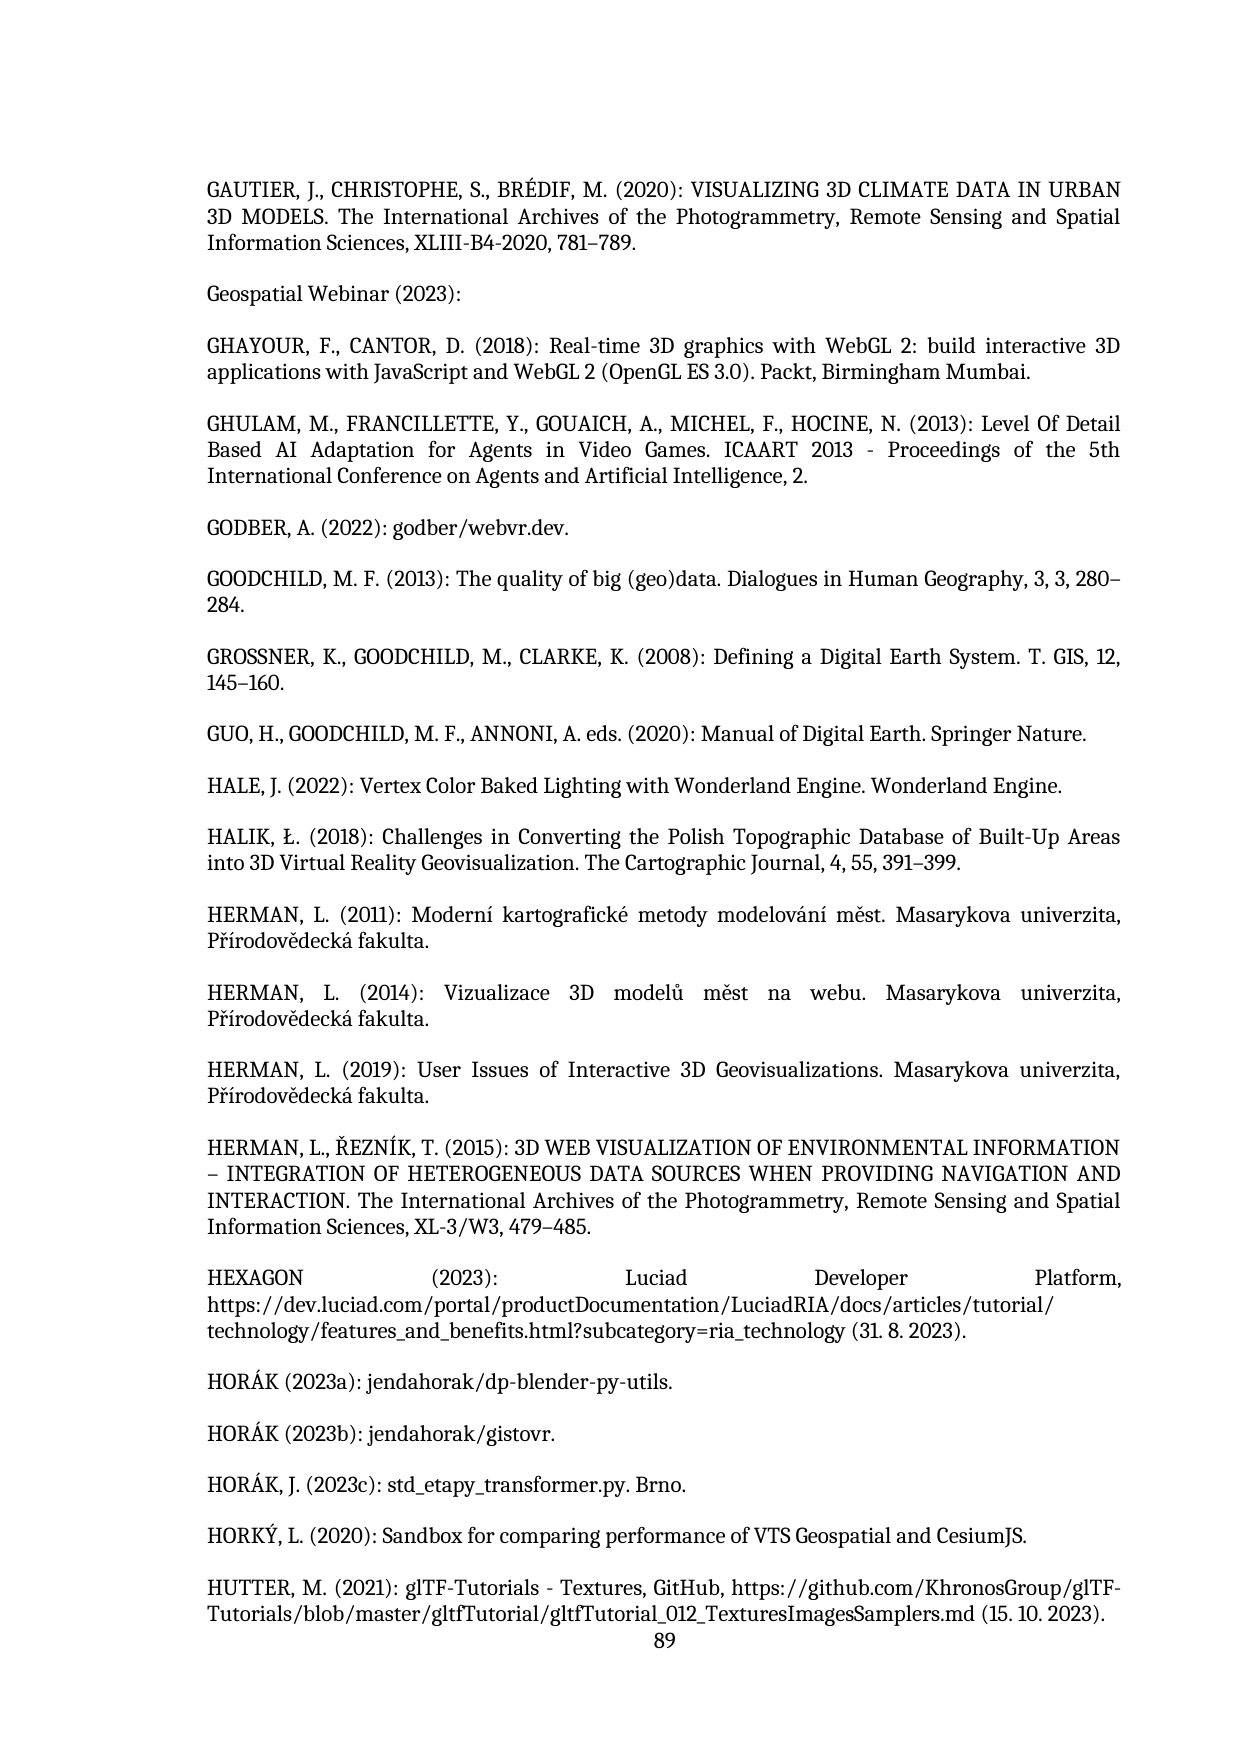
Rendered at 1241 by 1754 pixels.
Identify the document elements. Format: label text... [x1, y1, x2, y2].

text HERMAN, L. (2011): Moderní kartografické metody modelování měst. Masarykova univerzita, Přírodovědecká fakulta. [207, 902, 1122, 954]
text HORÁK (2023b): jendahorak/gistovr. [207, 1421, 1122, 1447]
text HALE, J. (2022): Vertex Color Baked Lighting with Wonderland Engine. Wonderland Engine. [207, 772, 1122, 799]
text GOODCHILD, M. F. (2013): The quality of big (geo)data. Dialogues in Human Geography, 3, 3, 280–284. [207, 566, 1122, 618]
text GROSSNER, K., GOODCHILD, M., CLARKE, K. (2008): Defining a Digital Earth System. T. GIS, 12, 145–160. [207, 643, 1122, 696]
text HUTTER, M. (2021): glTF-Tutorials - Textures, GitHub, https://github.com/KhronosGroup/glTF-Tutorials/blob/master/gltfTutorial/gltfTutorial_012_TexturesImagesSamplers.md (15. 10. 2023). [207, 1574, 1122, 1627]
text GAUTIER, J., CHRISTOPHE, S., BRÉDIF, M. (2020): VISUALIZING 3D CLIMATE DATA IN URBAN 3D MODELS. The International Archives of the Photogrammetry, Remote Sensing and Spatial Information Sciences, XLIII-B4-2020, 781–789. [207, 177, 1122, 256]
text HORÁK, J. (2023c): std_etapy_transformer.py. Brno. [207, 1472, 1122, 1498]
text HEXAGON (2023): Luciad Developer Platform, https://dev.luciad.com/portal/productDocumentation/LuciadRIA/docs/articles/tutorial/technology/features_and_benefits.html?subcategory=ria_technology (31. 8. 2023). [207, 1265, 1122, 1344]
text GODBER, A. (2022): godber/webvr.dev. [207, 514, 1122, 541]
text Geospatial Webinar (2023): [207, 281, 1122, 308]
text HORÁK (2023a): jendahorak/dp-blender-py-utils. [207, 1369, 1122, 1396]
text GHULAM, M., FRANCILLETTE, Y., GOUAICH, A., MICHEL, F., HOCINE, N. (2013): Level Of Detail Based AI Adaptation for Agents in Video Games. ICAART 2013 - Proceedings of the 5th International Conference on Agents and Artificial Intelligence, 2. [207, 410, 1122, 489]
text HALIK, Ł. (2018): Challenges in Converting the Polish Topographic Database of Built-Up Areas into 3D Virtual Reality Geovisualization. The Cartographic Journal, 4, 55, 391–399. [207, 824, 1122, 877]
text HERMAN, L. (2019): User Issues of Interactive 3D Geovisualizations. Masarykova univerzita, Přírodovědecká fakulta. [207, 1057, 1122, 1110]
text GHAYOUR, F., CANTOR, D. (2018): Real-time 3D graphics with WebGL 2: build interactive 3D applications with JavaScript and WebGL 2 (OpenGL ES 3.0). Packt, Birmingham Mumbai. [207, 333, 1122, 385]
text HORKÝ, L. (2020): Sandbox for comparing performance of VTS Geospatial and CesiumJS. [207, 1523, 1122, 1549]
text HERMAN, L. (2014): Vizualizace 3D modelů měst na webu. Masarykova univerzita, Přírodovědecká fakulta. [207, 979, 1122, 1032]
text GUO, H., GOODCHILD, M. F., ANNONI, A. eds. (2020): Manual of Digital Earth. Springer Nature. [207, 721, 1122, 747]
text HERMAN, L., ŘEZNÍK, T. (2015): 3D WEB VISUALIZATION OF ENVIRONMENTAL INFORMATION – INTEGRATION OF HETEROGENEOUS DATA SOURCES WHEN PROVIDING NAVIGATION AND INTERACTION. The International Archives of the Photogrammetry, Remote Sensing and Spatial Information Sciences, XL-3/W3, 479–485. [207, 1135, 1122, 1240]
